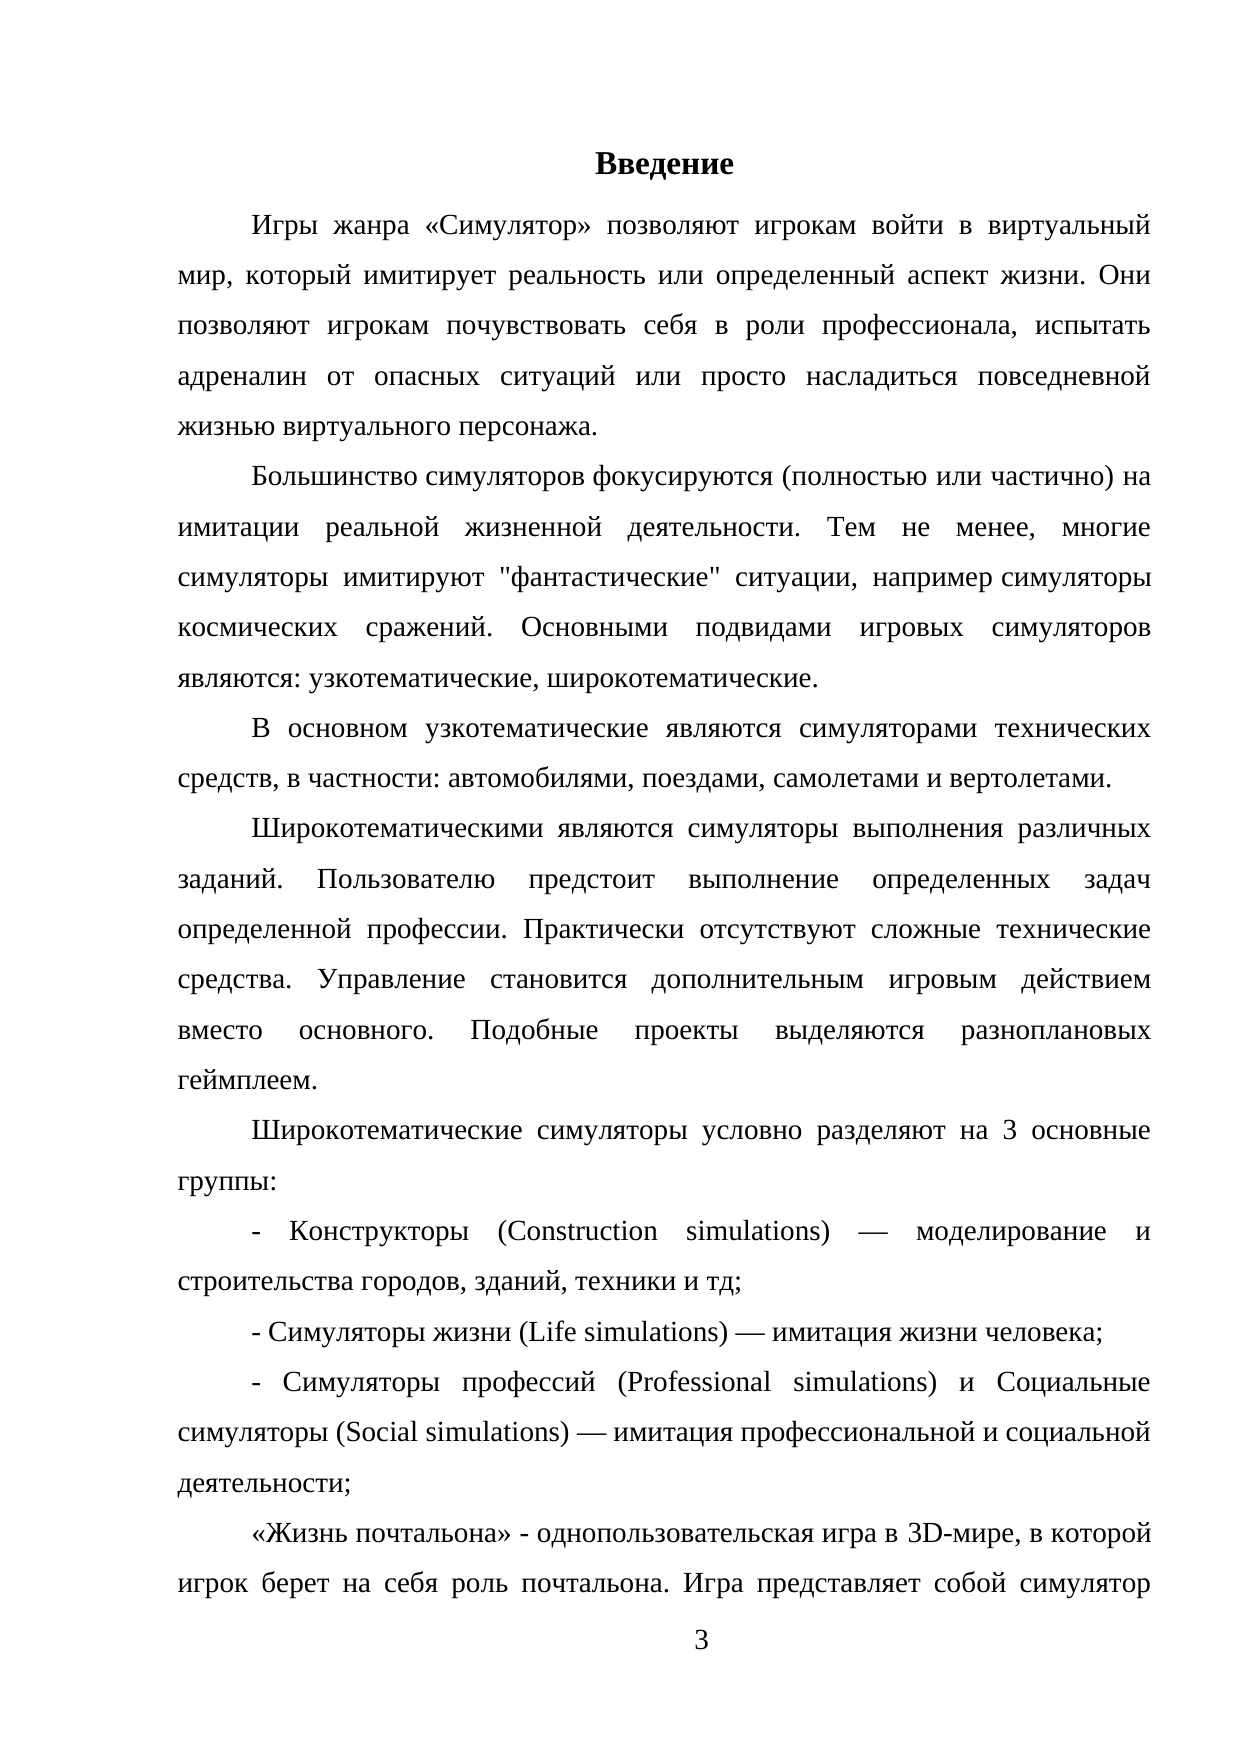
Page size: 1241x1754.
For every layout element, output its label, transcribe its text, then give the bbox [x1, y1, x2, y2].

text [177, 1515, 1152, 1599]
text - Конструкторы (Construction simulations) — моделирование и строительства городов, зданий, техники и тд; [177, 1213, 1152, 1297]
subtitle Введение [177, 143, 1152, 181]
text Игры жанра «Симулятор» позволяют игрокам войти в виртуальный мир, который имитирует реальность или определенный аспект жизни. Они позволяют игрокам почувствовать себя в роли профессионала, испытать адреналин от опасных ситуаций или просто насладиться повседневной жизнью виртуального персонажа. [177, 207, 1152, 442]
text - Симуляторы профессий (Professional simulations) и Социальные симуляторы (Social simulations) — имитация профессиональной и социальной деятельности; [177, 1364, 1152, 1498]
text Широкотематическими являются симуляторы выполнения различных заданий. Пользователю предстоит выполнение определенных задач определенной профессии. Практически отсутствуют сложные технические средства. Управление становится дополнительным игровым действием вместо основного. Подобные проекты выделяются разноплановых геймплеем. [177, 811, 1152, 1096]
text Большинство симуляторов фокусируются (полностью или частично) на имитации реальной жизненной деятельности. Тем не менее, многие симуляторы имитируют "фантастические" ситуации, например симуляторы космических сражений. Основными подвидами игровых симуляторов являются: узкотематические, широкотематические. [177, 458, 1152, 693]
text Широкотематические симуляторы условно разделяют на 3 основные группы: [177, 1112, 1152, 1196]
text - Симуляторы жизни (Life simulations) — имитация жизни человека; [177, 1314, 1152, 1347]
text В основном узкотематические являются симуляторами технических средств, в частности: автомобилями, поездами, самолетами и вертолетами. [177, 710, 1152, 794]
